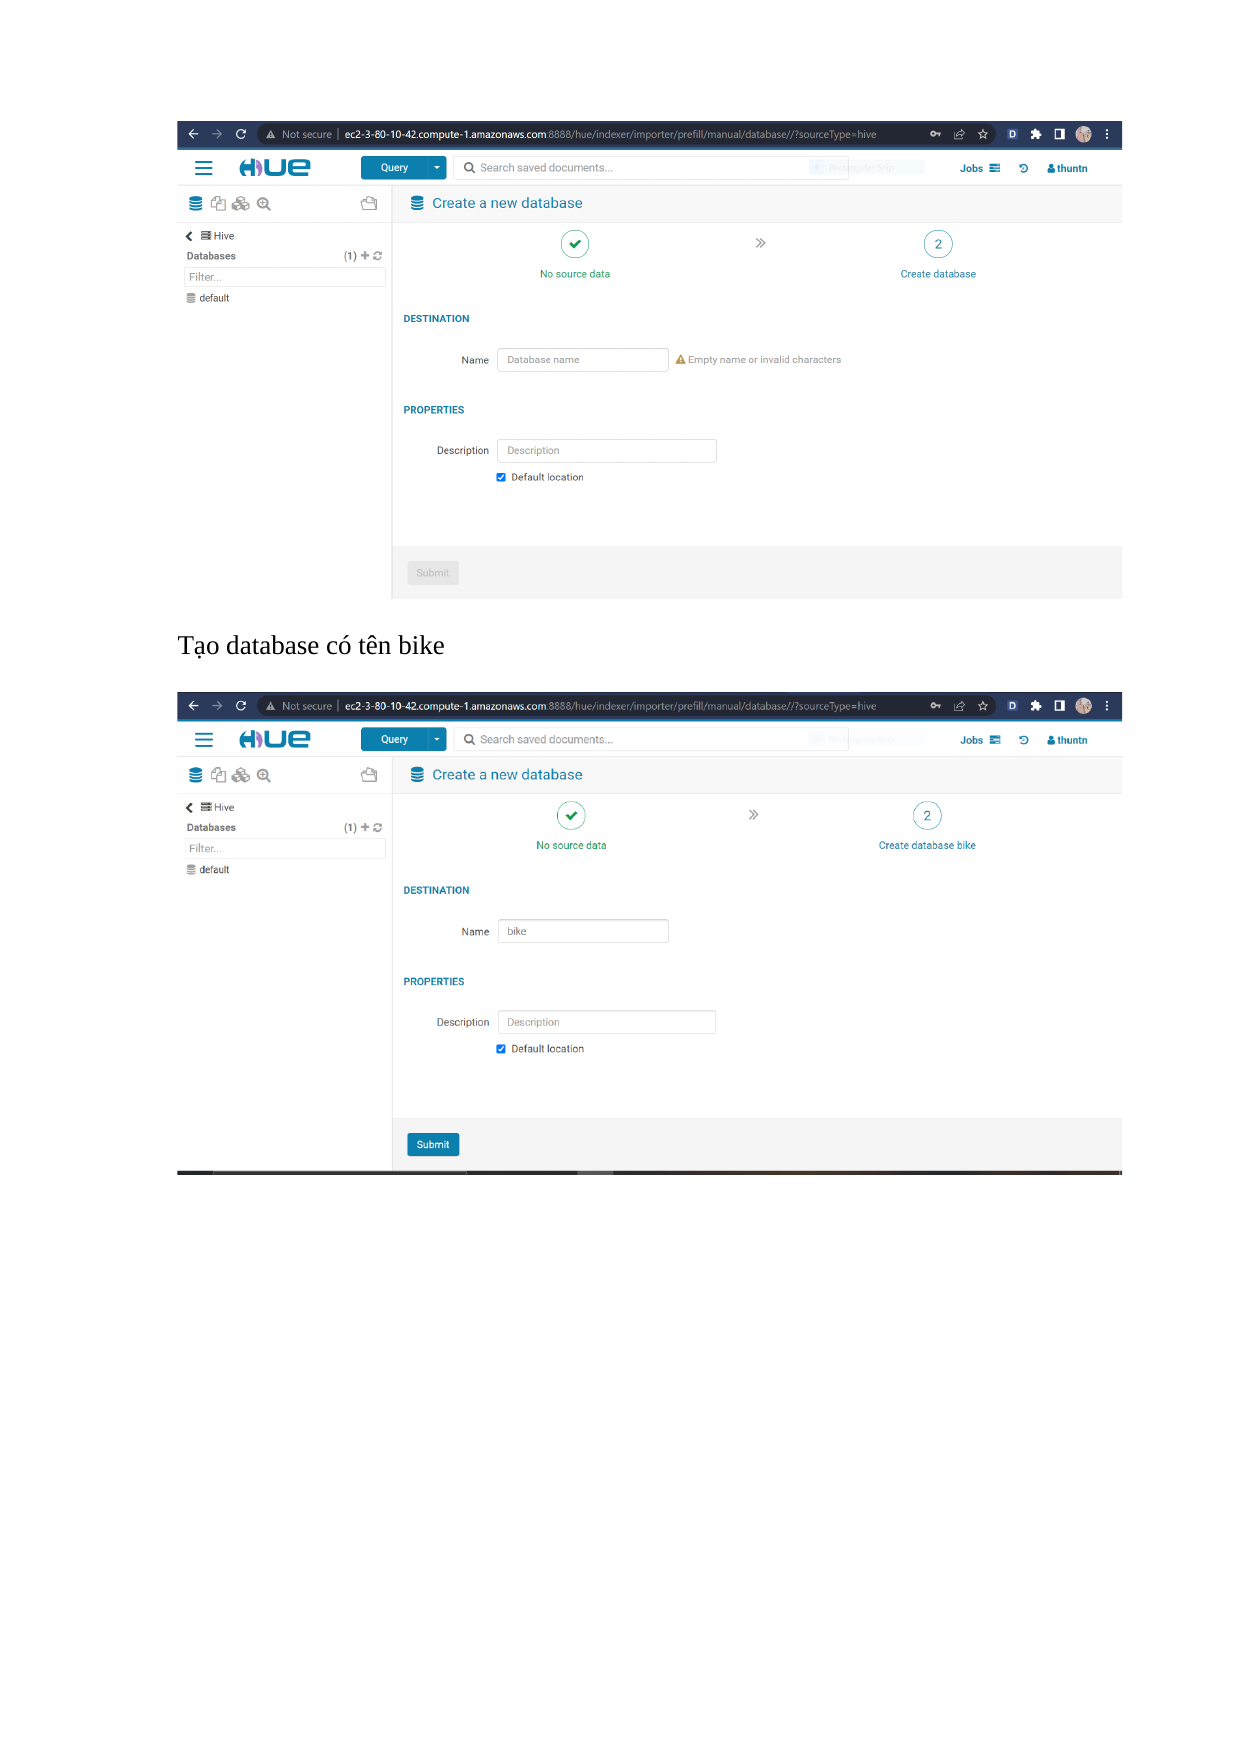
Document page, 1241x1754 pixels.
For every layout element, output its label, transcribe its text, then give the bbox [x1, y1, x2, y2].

picture [177, 121, 1123, 148]
text Tạo database có tên bike [177, 629, 1122, 660]
picture [177, 722, 1123, 1175]
picture [177, 151, 1123, 599]
picture [177, 692, 1123, 719]
